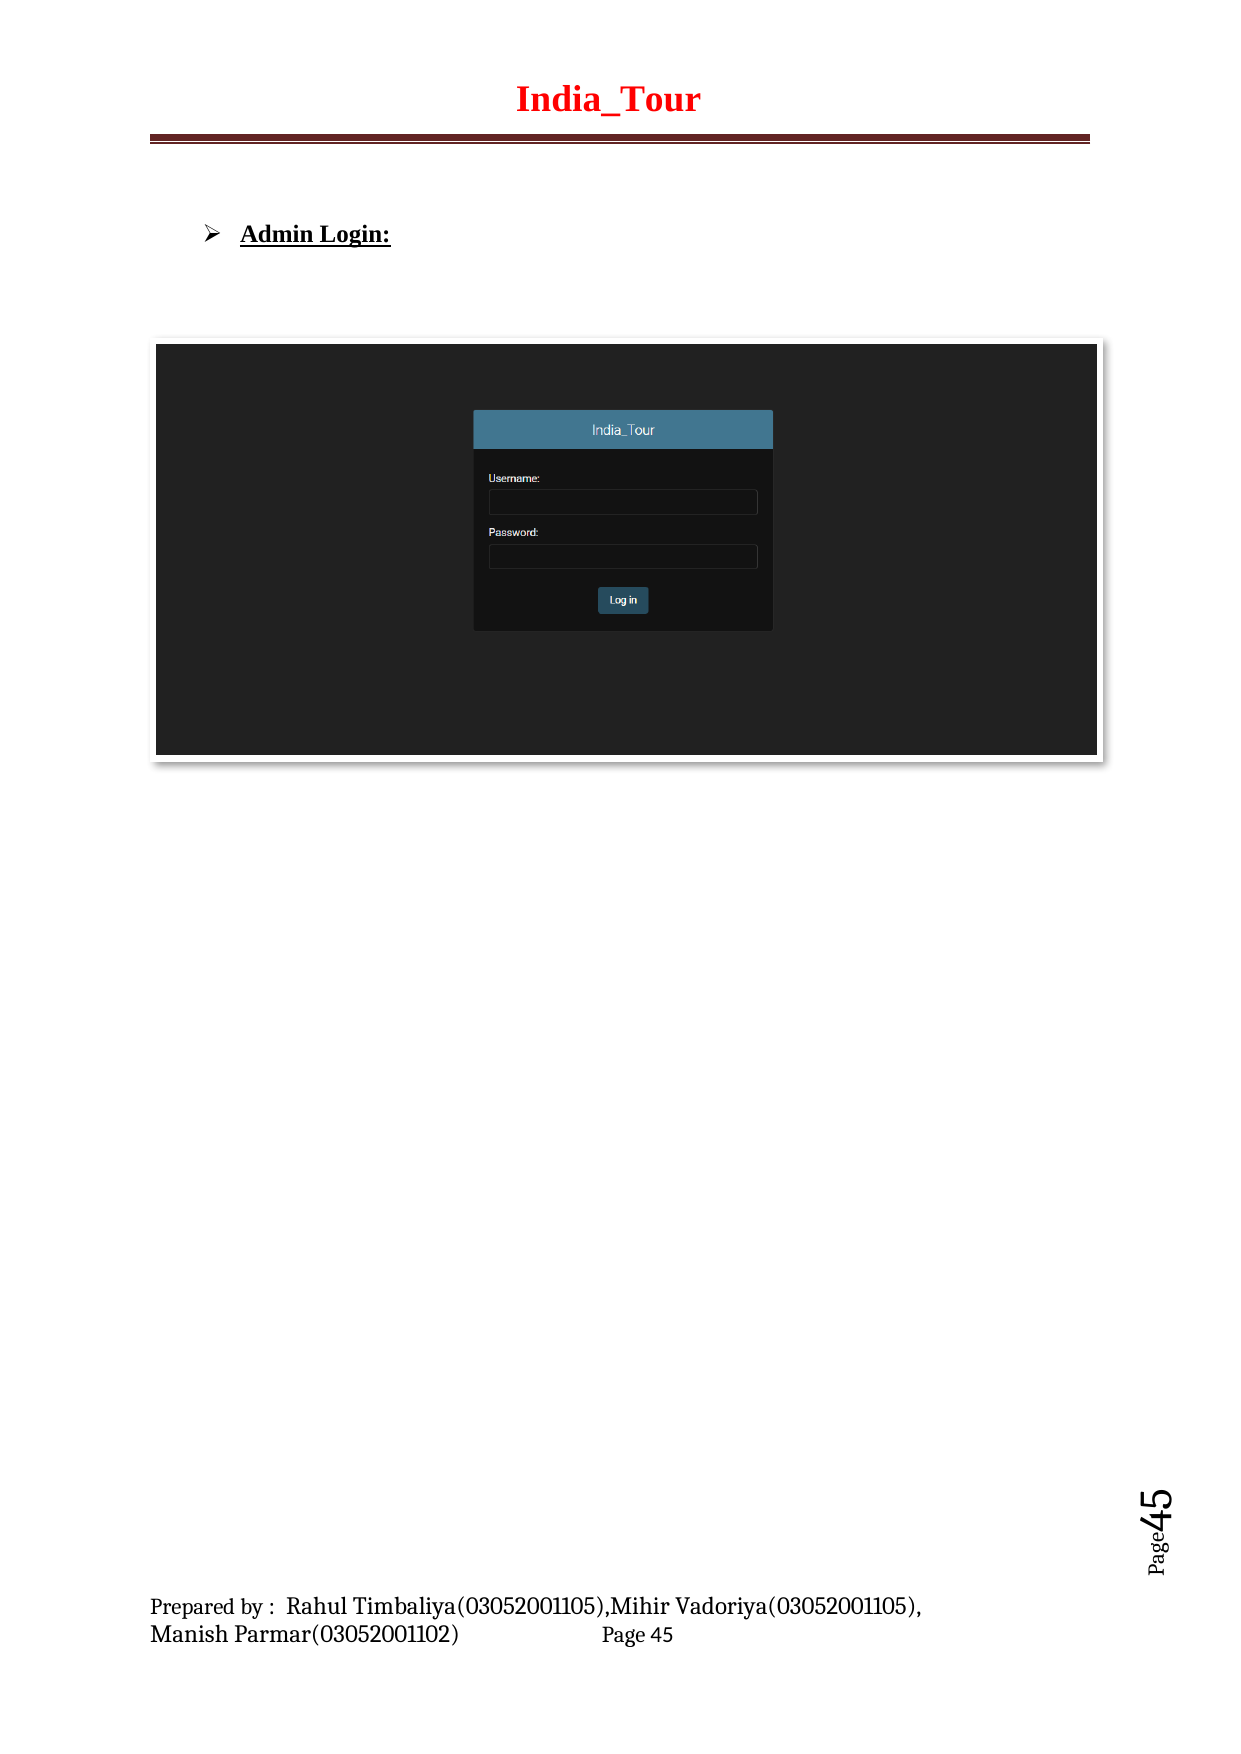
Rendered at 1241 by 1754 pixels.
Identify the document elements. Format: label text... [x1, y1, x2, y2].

picture [156, 344, 1097, 755]
subtitle Admin Login: [202, 219, 1090, 248]
